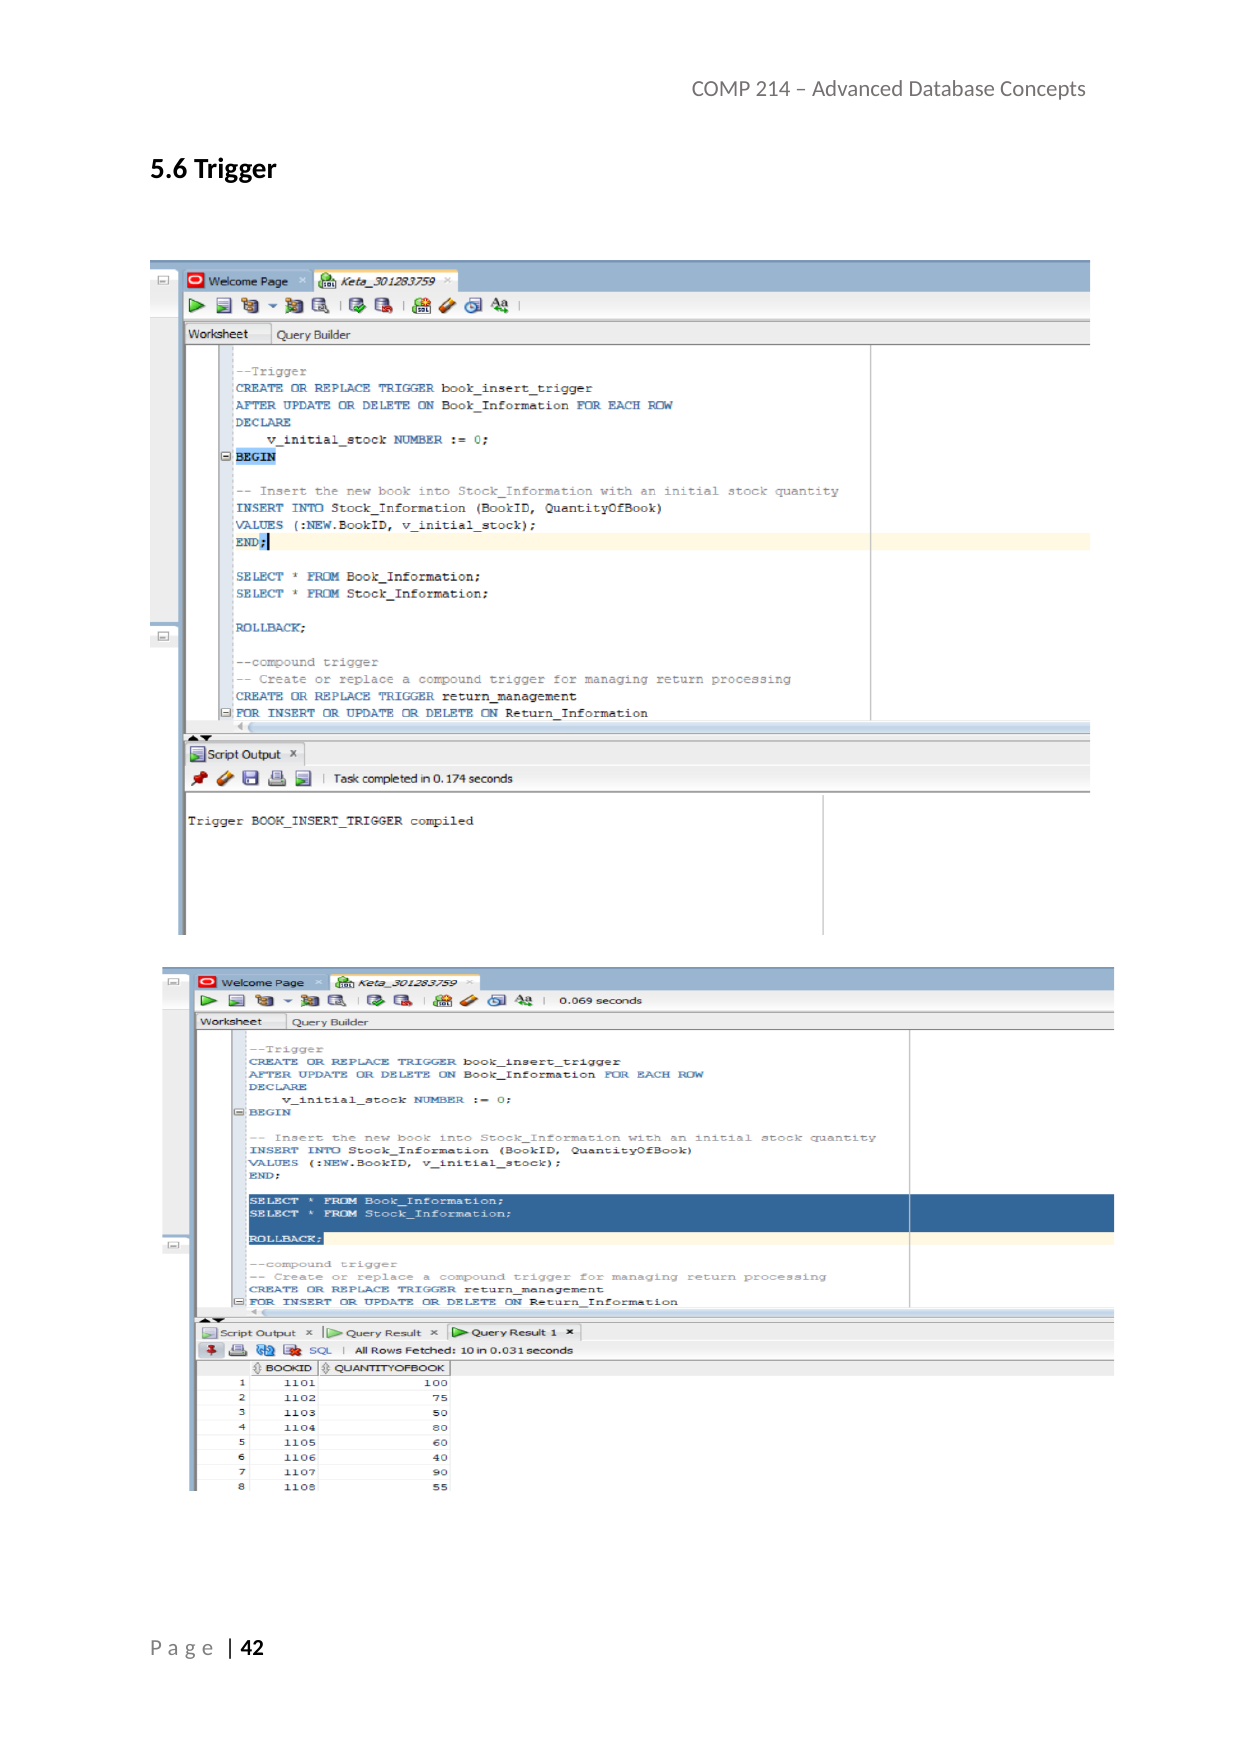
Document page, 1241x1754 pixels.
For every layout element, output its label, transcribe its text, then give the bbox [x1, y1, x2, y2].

text 5.6 Trigger [150, 150, 1090, 186]
picture [161, 967, 1113, 1490]
picture [150, 260, 1091, 935]
